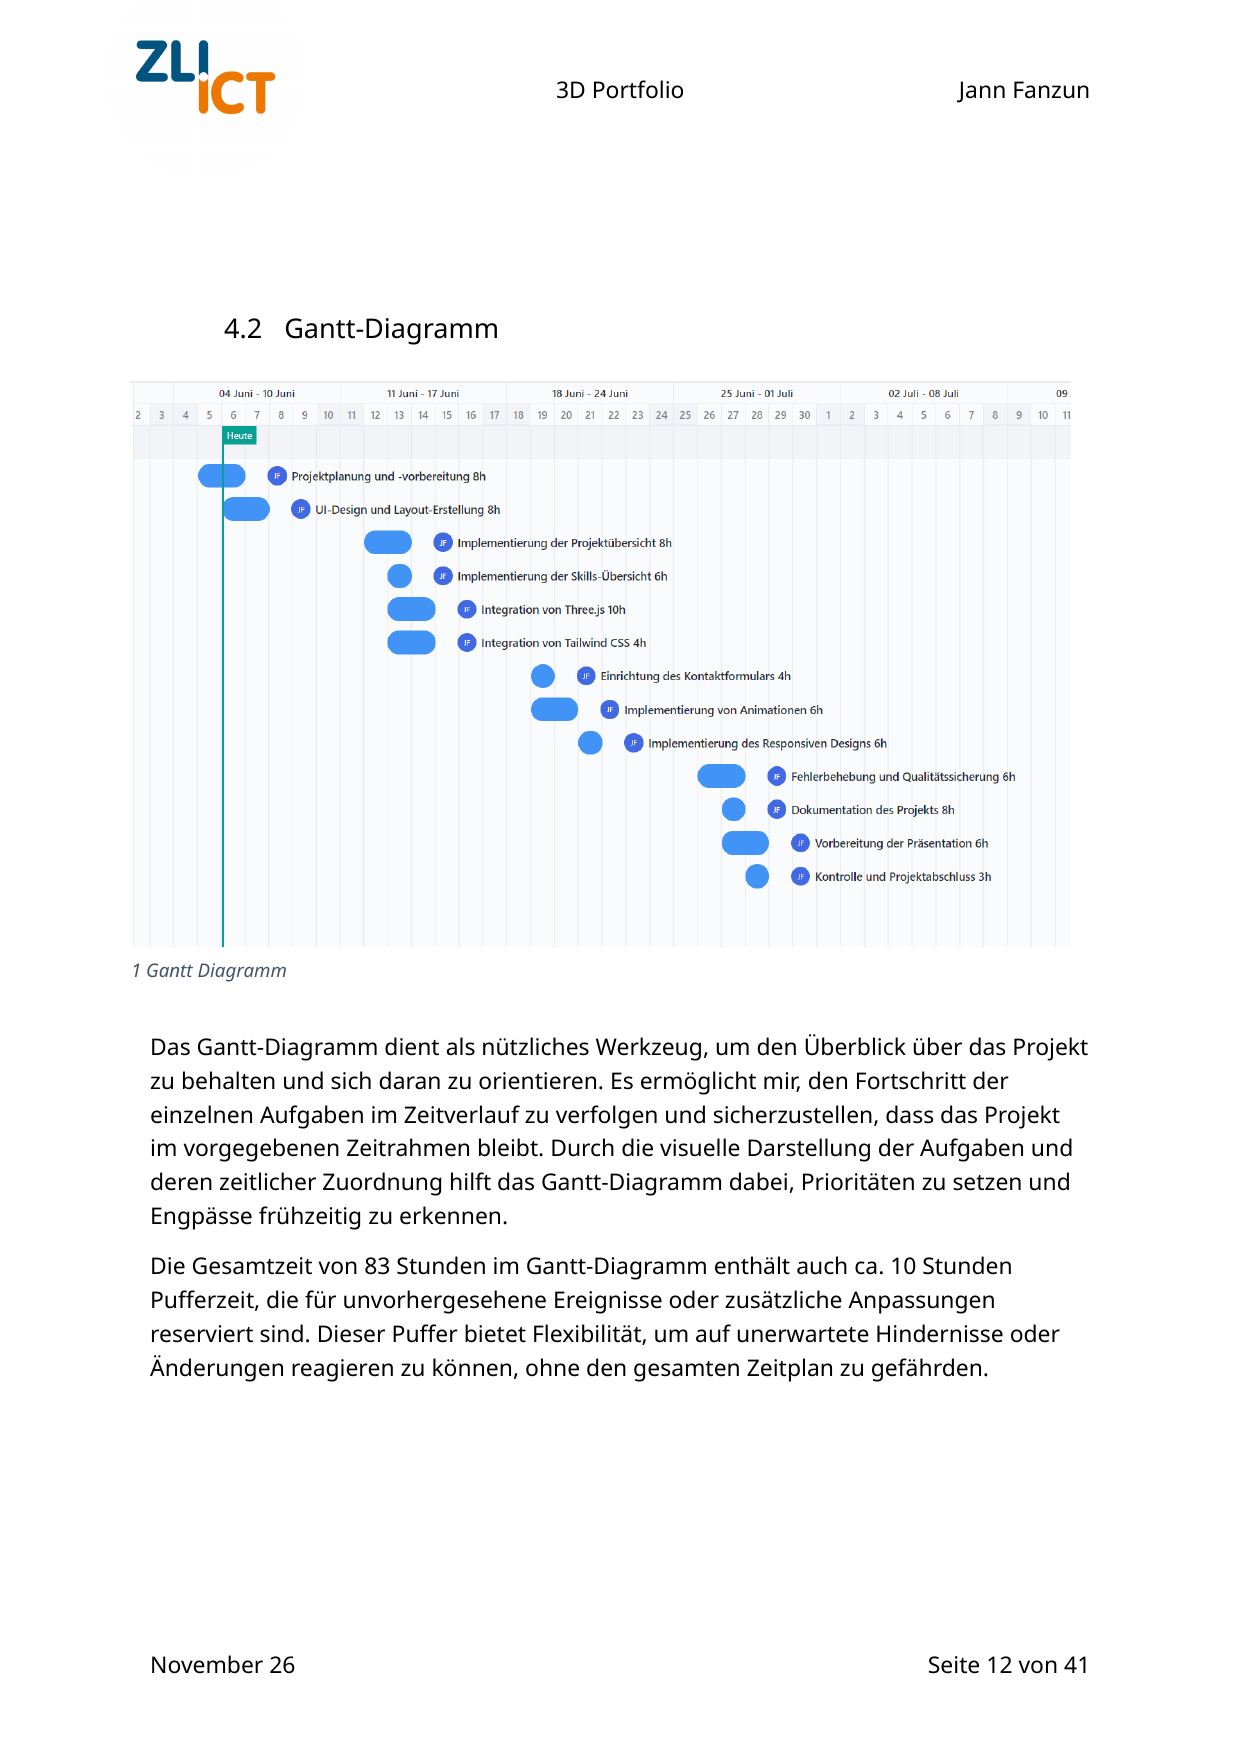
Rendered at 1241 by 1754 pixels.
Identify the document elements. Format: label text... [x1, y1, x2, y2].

picture [100, 0, 311, 183]
subtitle Gantt-Diagramm [224, 309, 1090, 346]
picture [130, 381, 1071, 947]
text Die Gesamtzeit von 83 Stunden im Gantt-Diagramm enthält auch ca. 10 Stunden Pufferzeit, die für unvorhergesehene Ereignisse oder zusätzliche Anpassungen reserviert sind. Dieser Puffer bietet Flexibilität, um auf unerwartete Hindernisse oder Änderungen reagieren zu können, ohne den gesamten Zeitplan zu gefährden. [150, 1250, 1090, 1383]
